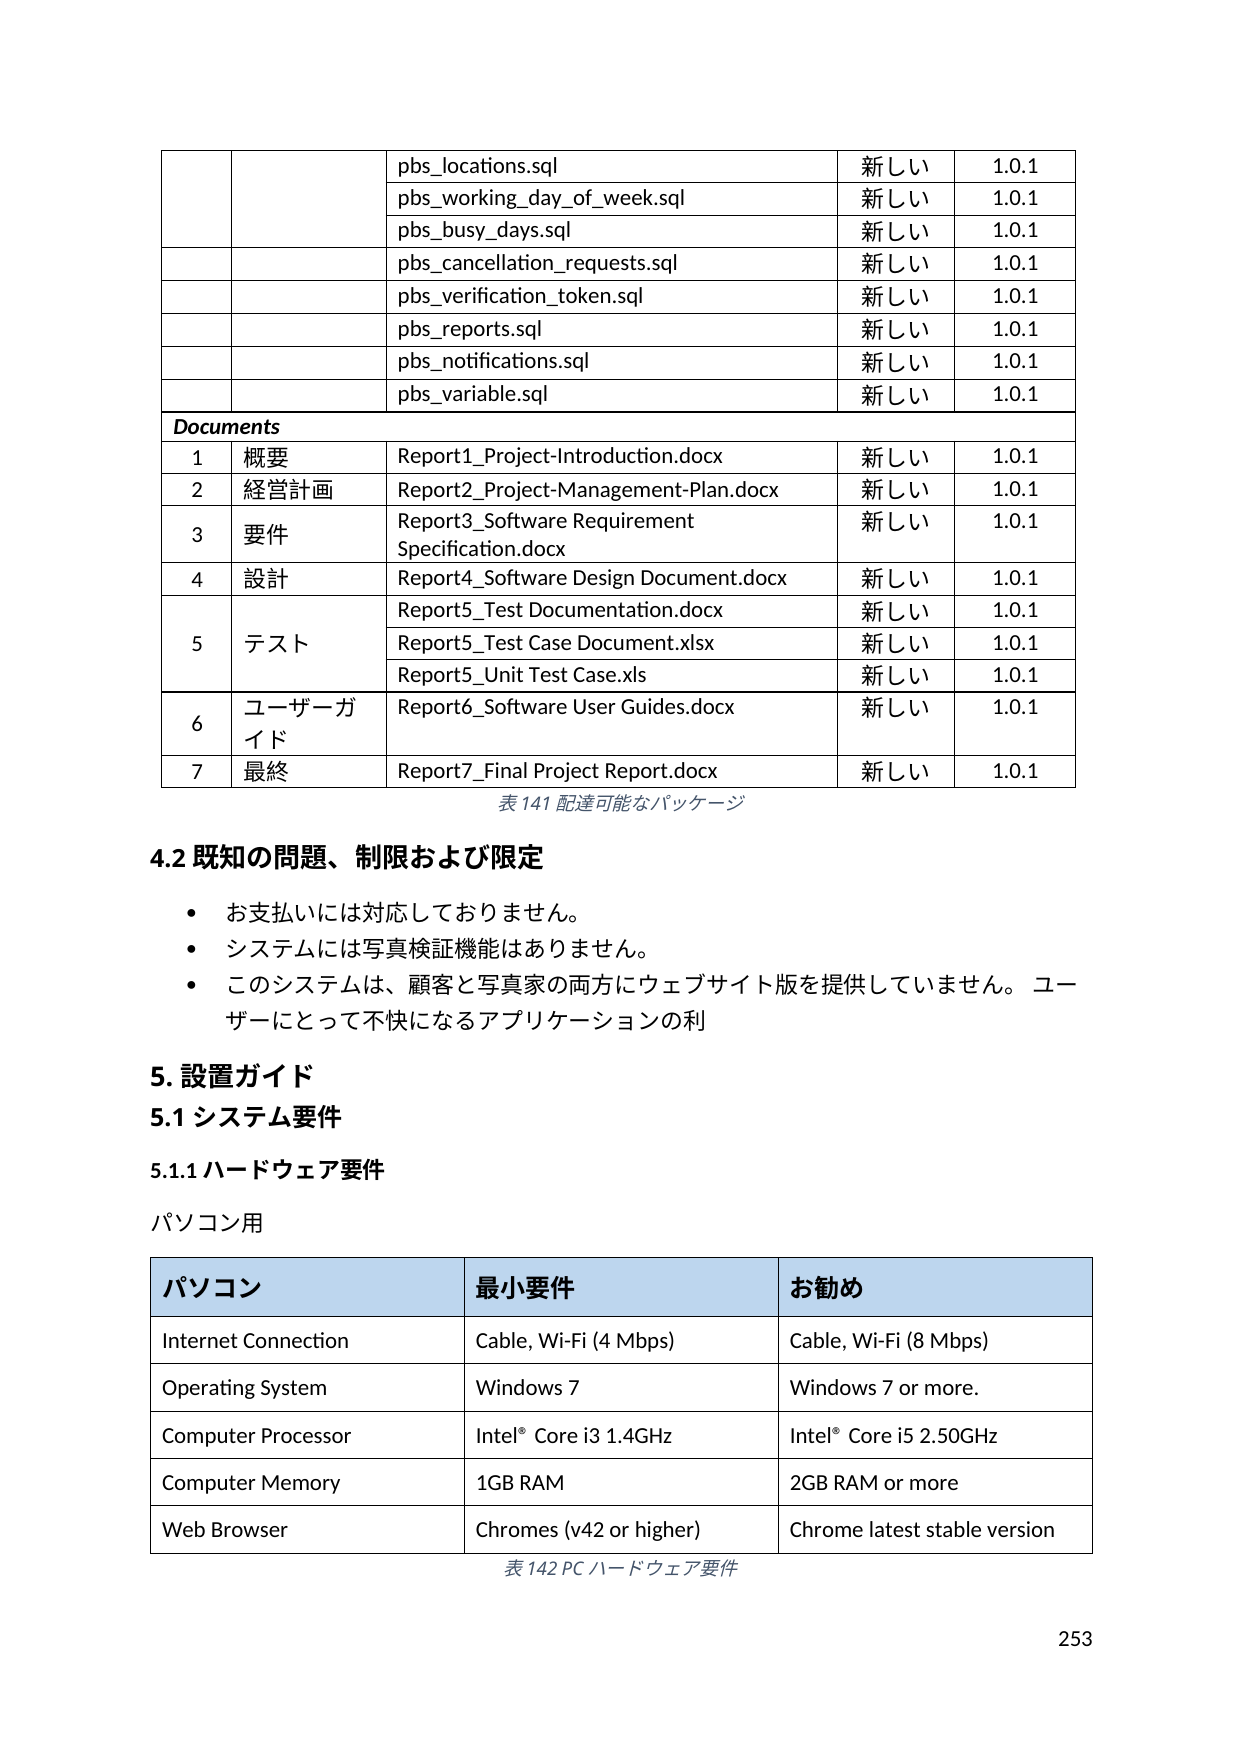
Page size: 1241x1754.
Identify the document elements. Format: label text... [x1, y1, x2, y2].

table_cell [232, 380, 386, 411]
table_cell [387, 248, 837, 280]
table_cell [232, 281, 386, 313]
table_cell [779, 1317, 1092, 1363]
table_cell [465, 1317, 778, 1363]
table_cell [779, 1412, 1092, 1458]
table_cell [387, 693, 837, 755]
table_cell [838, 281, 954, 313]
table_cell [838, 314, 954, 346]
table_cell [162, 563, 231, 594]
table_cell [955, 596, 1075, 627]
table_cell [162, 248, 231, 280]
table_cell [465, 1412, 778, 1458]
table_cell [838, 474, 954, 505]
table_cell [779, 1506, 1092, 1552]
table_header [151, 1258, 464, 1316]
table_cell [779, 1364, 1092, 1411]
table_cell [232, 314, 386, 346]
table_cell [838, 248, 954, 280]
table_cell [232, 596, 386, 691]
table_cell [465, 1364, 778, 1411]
list お支払いには対応しておりません。 [187, 895, 1093, 928]
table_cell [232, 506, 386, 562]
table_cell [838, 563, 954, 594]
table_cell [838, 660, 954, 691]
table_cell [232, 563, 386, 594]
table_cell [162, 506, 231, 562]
subtitle 5. 設置ガイド [150, 1055, 1093, 1094]
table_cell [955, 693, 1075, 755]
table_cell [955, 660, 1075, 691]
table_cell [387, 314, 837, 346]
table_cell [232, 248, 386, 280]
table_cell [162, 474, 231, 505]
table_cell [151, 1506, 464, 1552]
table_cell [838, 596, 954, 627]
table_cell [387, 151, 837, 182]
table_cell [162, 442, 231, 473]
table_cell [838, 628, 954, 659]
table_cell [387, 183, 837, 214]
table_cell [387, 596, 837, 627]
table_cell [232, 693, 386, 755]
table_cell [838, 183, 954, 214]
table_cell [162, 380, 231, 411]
subtitle 4.2 既知の問題、制限および限定 [150, 836, 1093, 876]
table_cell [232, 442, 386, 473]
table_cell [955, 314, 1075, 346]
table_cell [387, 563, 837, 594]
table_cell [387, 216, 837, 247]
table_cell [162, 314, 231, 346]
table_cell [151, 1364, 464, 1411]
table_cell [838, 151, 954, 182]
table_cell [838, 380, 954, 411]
text 表141 配達可能なパッケージ [150, 788, 1093, 815]
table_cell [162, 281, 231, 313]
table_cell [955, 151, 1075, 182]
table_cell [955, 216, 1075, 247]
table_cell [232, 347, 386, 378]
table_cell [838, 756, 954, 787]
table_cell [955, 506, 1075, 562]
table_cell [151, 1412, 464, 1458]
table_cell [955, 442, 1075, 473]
list このシステムは、顧客と写真家の両方にウェブサイト版を提供していません。 ユーザーにとって不快になるアプリケーションの利 [187, 967, 1093, 1036]
text 5.1.1 ハードウェア要件 [150, 1152, 1093, 1185]
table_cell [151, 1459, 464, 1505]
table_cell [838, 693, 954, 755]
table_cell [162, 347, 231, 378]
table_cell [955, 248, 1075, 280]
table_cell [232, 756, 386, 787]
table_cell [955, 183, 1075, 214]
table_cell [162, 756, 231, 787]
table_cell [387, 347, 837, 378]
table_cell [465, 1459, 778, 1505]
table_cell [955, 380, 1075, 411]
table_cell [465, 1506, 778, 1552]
list システムには写真検証機能はありません。 [187, 931, 1093, 964]
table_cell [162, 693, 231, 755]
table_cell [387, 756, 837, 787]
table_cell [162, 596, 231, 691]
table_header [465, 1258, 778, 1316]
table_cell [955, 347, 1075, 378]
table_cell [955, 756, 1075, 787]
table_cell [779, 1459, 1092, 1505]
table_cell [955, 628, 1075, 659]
text 表142 PCハードウェア要件 [150, 1554, 1093, 1581]
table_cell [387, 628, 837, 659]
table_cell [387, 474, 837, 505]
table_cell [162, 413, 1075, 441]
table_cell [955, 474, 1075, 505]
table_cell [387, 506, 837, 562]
text パソコン用 [150, 1204, 1093, 1238]
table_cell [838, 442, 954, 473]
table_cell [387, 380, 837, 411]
subtitle 5.1 システム要件 [150, 1098, 1093, 1134]
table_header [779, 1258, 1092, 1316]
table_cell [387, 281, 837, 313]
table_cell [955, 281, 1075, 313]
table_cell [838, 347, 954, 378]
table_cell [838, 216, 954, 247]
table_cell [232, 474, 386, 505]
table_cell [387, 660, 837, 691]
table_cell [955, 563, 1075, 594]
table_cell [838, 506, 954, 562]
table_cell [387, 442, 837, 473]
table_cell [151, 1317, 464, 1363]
